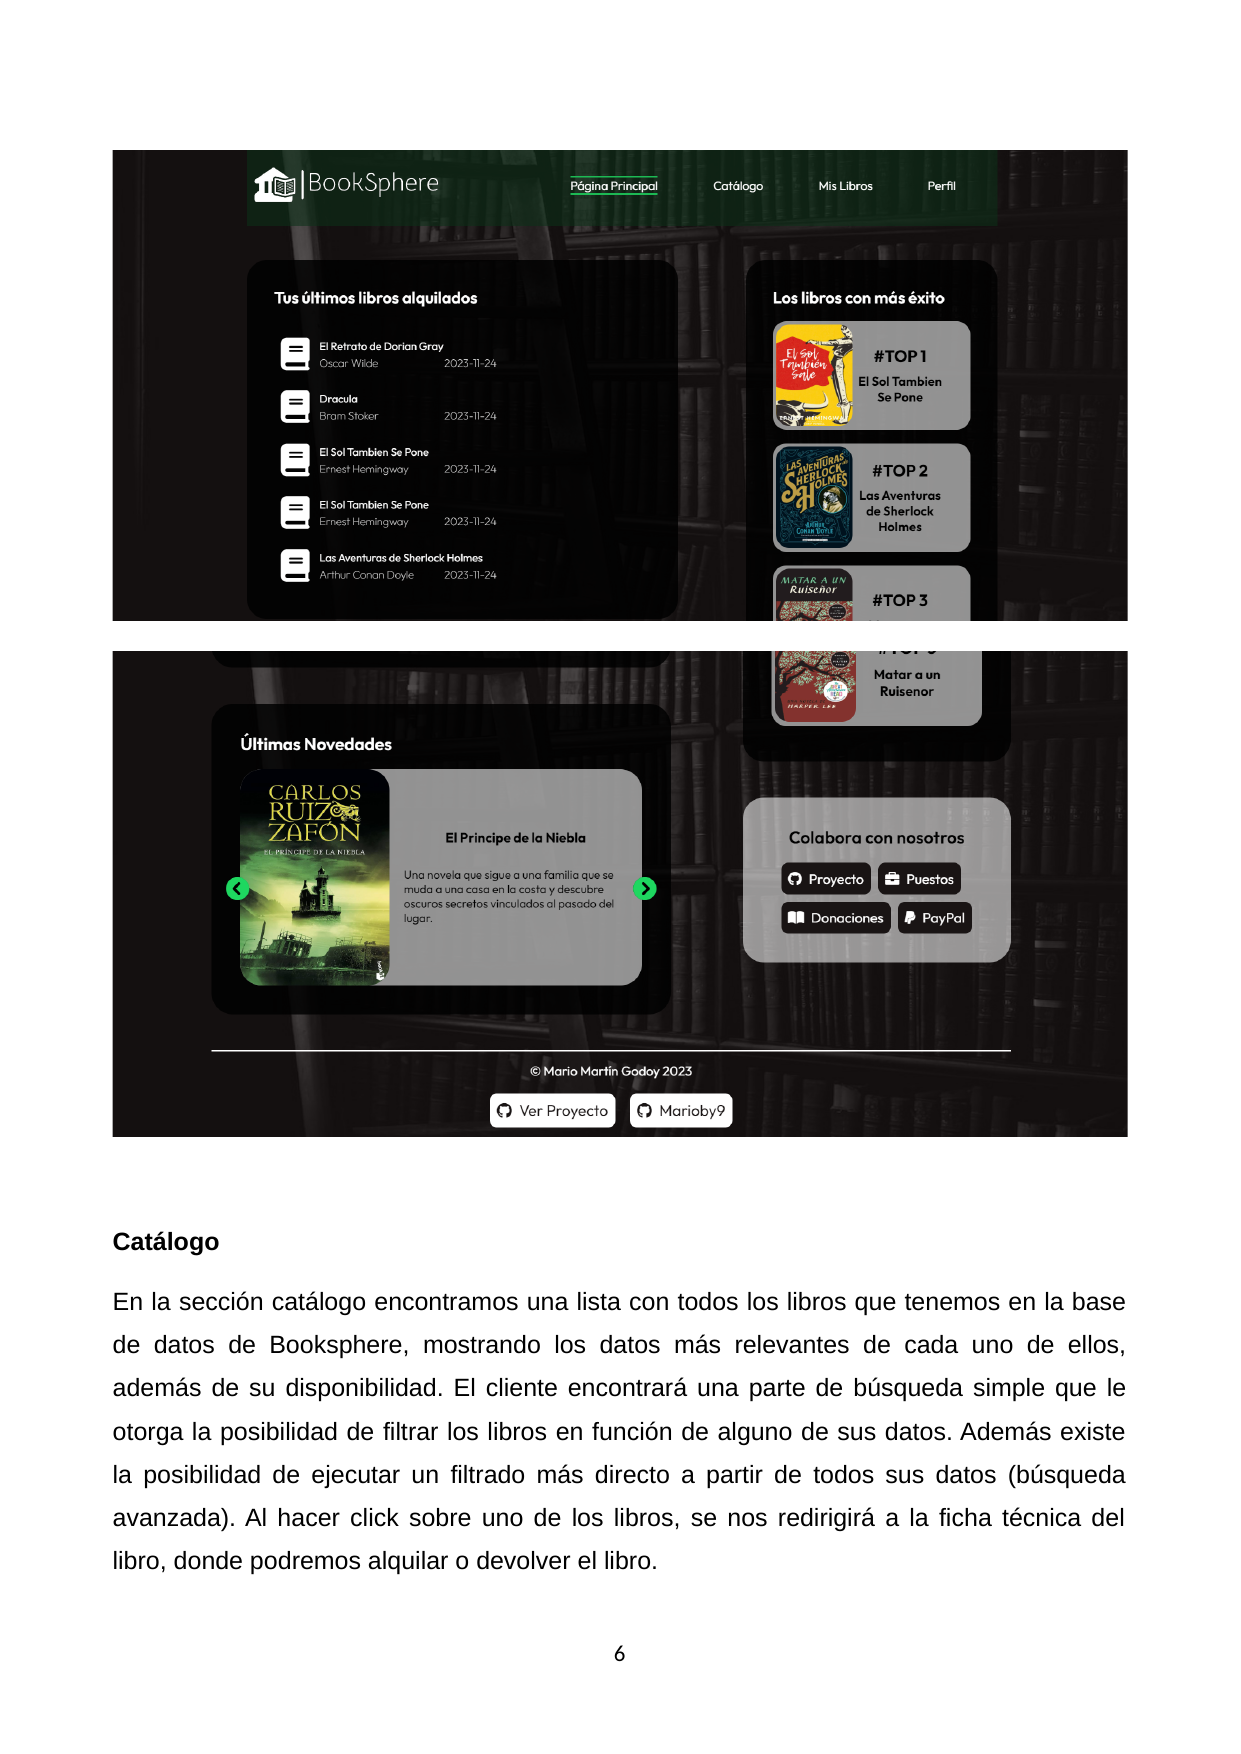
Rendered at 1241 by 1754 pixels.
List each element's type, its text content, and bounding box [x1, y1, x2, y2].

picture [112, 651, 1128, 1137]
text Catálogo [112, 1227, 1128, 1256]
picture [112, 150, 1128, 621]
text En la sección catálogo encontramos una lista con todos los libros que tenemos en la base de datos de Booksphere, mostrando los datos más relevantes de cada uno de ellos, además de su disponibilidad. El cliente encontrará una parte de búsqueda simple que le otorga la posibilidad de filtrar los libros en función de alguno de sus datos. Además existe la posibilidad de ejecutar un filtrado más directo a partir de todos sus datos (búsqueda avanzada). Al hacer click sobre uno de los libros, se nos redirigirá a la ficha técnica del libro, donde podremos alquilar o devolver el libro. [112, 1287, 1128, 1575]
